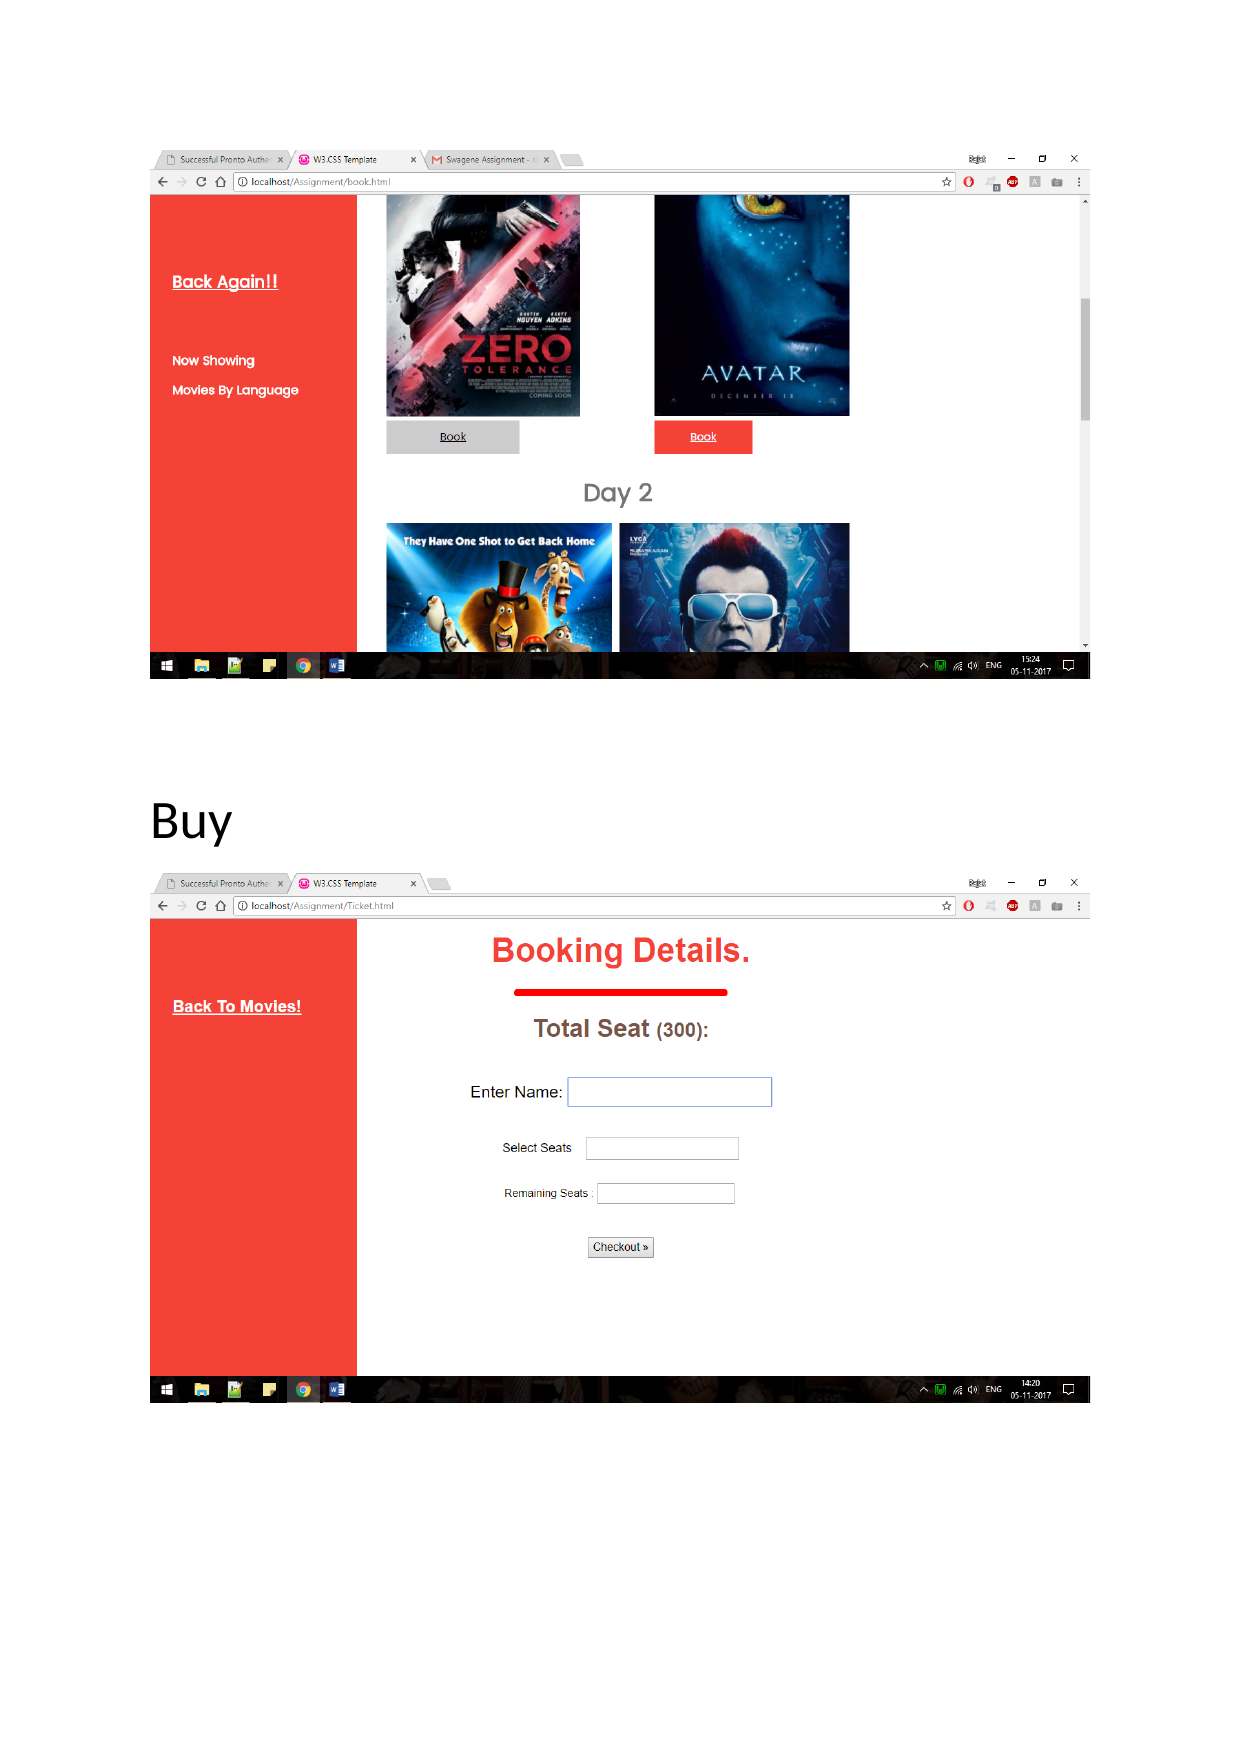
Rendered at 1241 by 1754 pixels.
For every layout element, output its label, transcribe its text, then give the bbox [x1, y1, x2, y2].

picture [150, 150, 1091, 679]
text Buy [150, 786, 1090, 852]
picture [150, 873, 1091, 1403]
